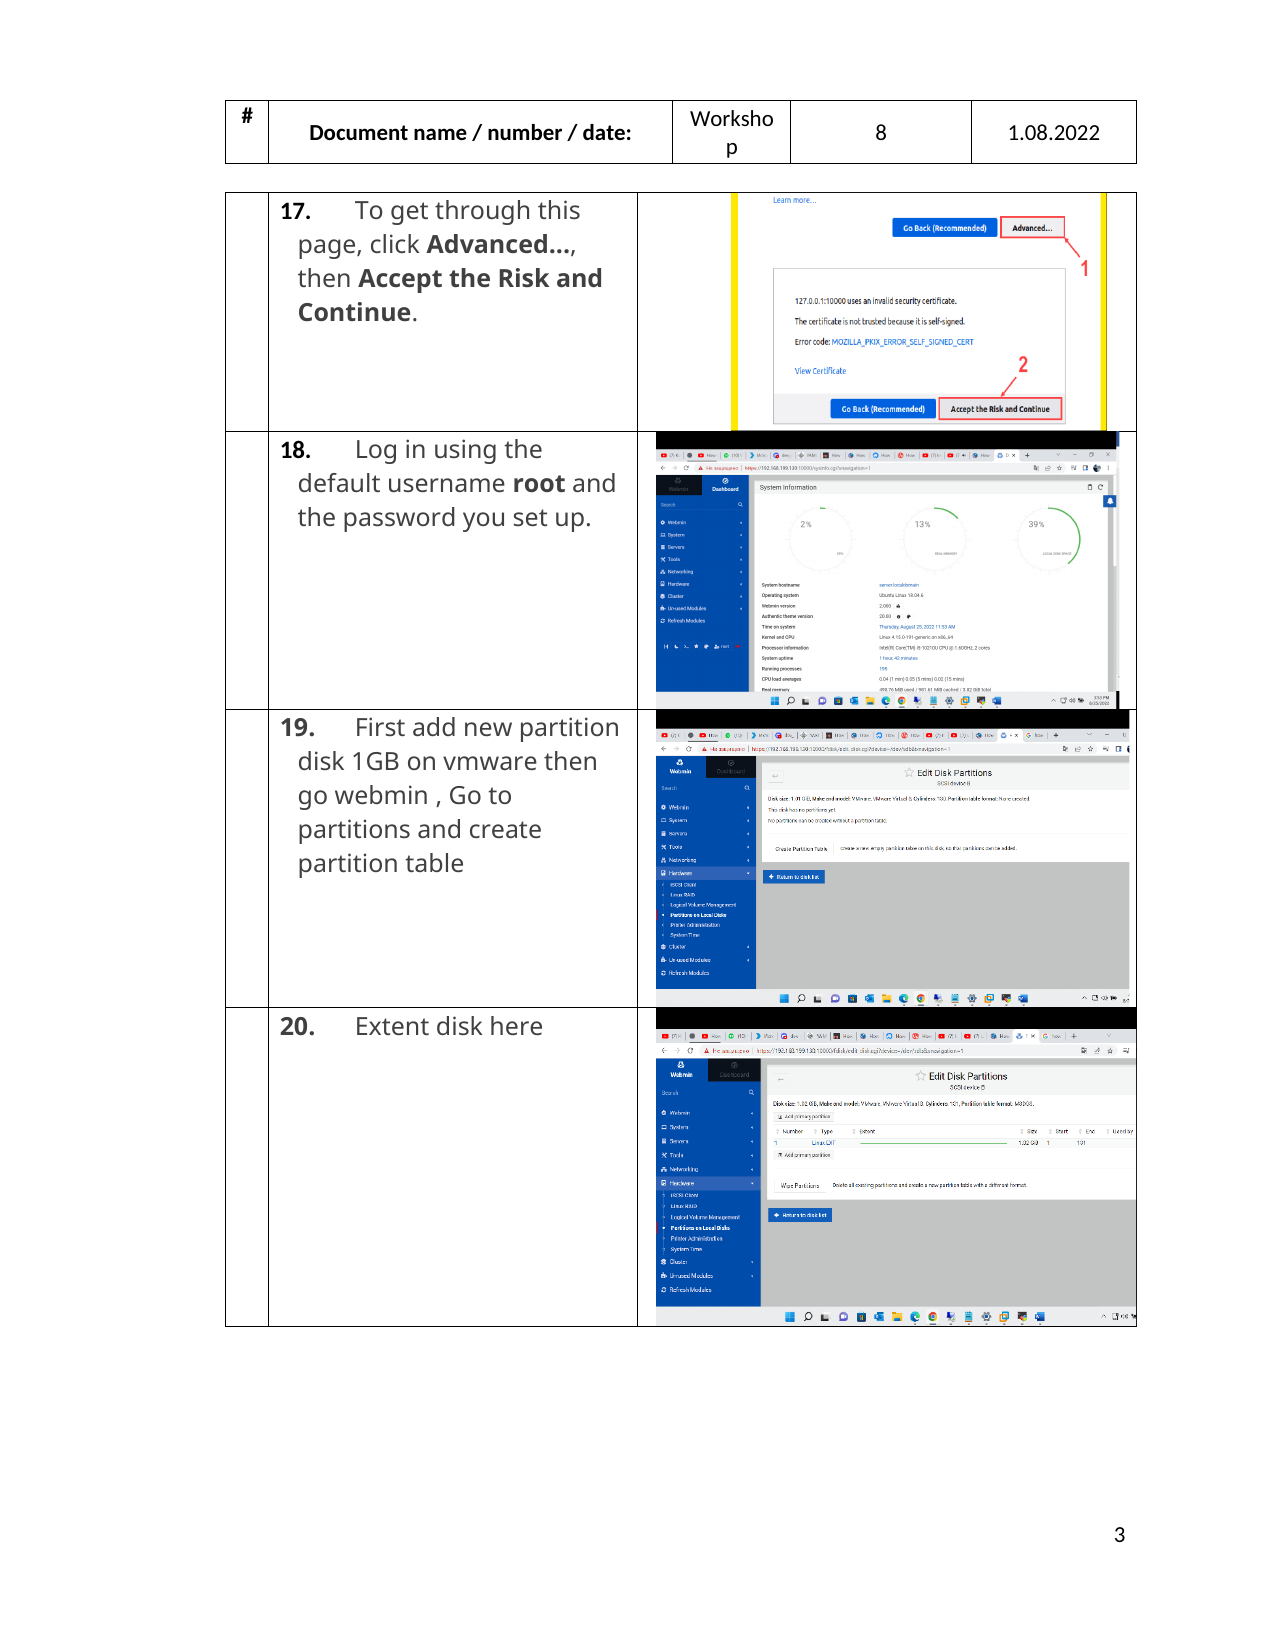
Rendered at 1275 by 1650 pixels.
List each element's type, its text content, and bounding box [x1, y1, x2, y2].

table_cell Log in using the default username root and the password you set up. [269, 432, 637, 708]
table_cell To get through this page, click Advanced..., then Accept the Risk and Continue. [269, 193, 637, 431]
table_cell [226, 1008, 268, 1326]
table_cell [226, 432, 268, 708]
picture [656, 192, 1130, 1007]
picture [656, 1008, 1137, 1326]
table_cell [638, 710, 656, 1007]
table_cell [638, 193, 731, 431]
table_cell First add new partition disk 1GB on vmware then go webmin , Go to partitions and create partition table [269, 710, 637, 1007]
table_cell [226, 193, 268, 431]
table_cell [638, 1008, 656, 1326]
table_cell [1120, 432, 1136, 708]
table_cell [226, 710, 268, 1007]
table_cell Extent disk here [269, 1008, 637, 1326]
table_cell [1130, 710, 1136, 1007]
table_cell [638, 432, 656, 708]
table_cell [1107, 193, 1136, 431]
